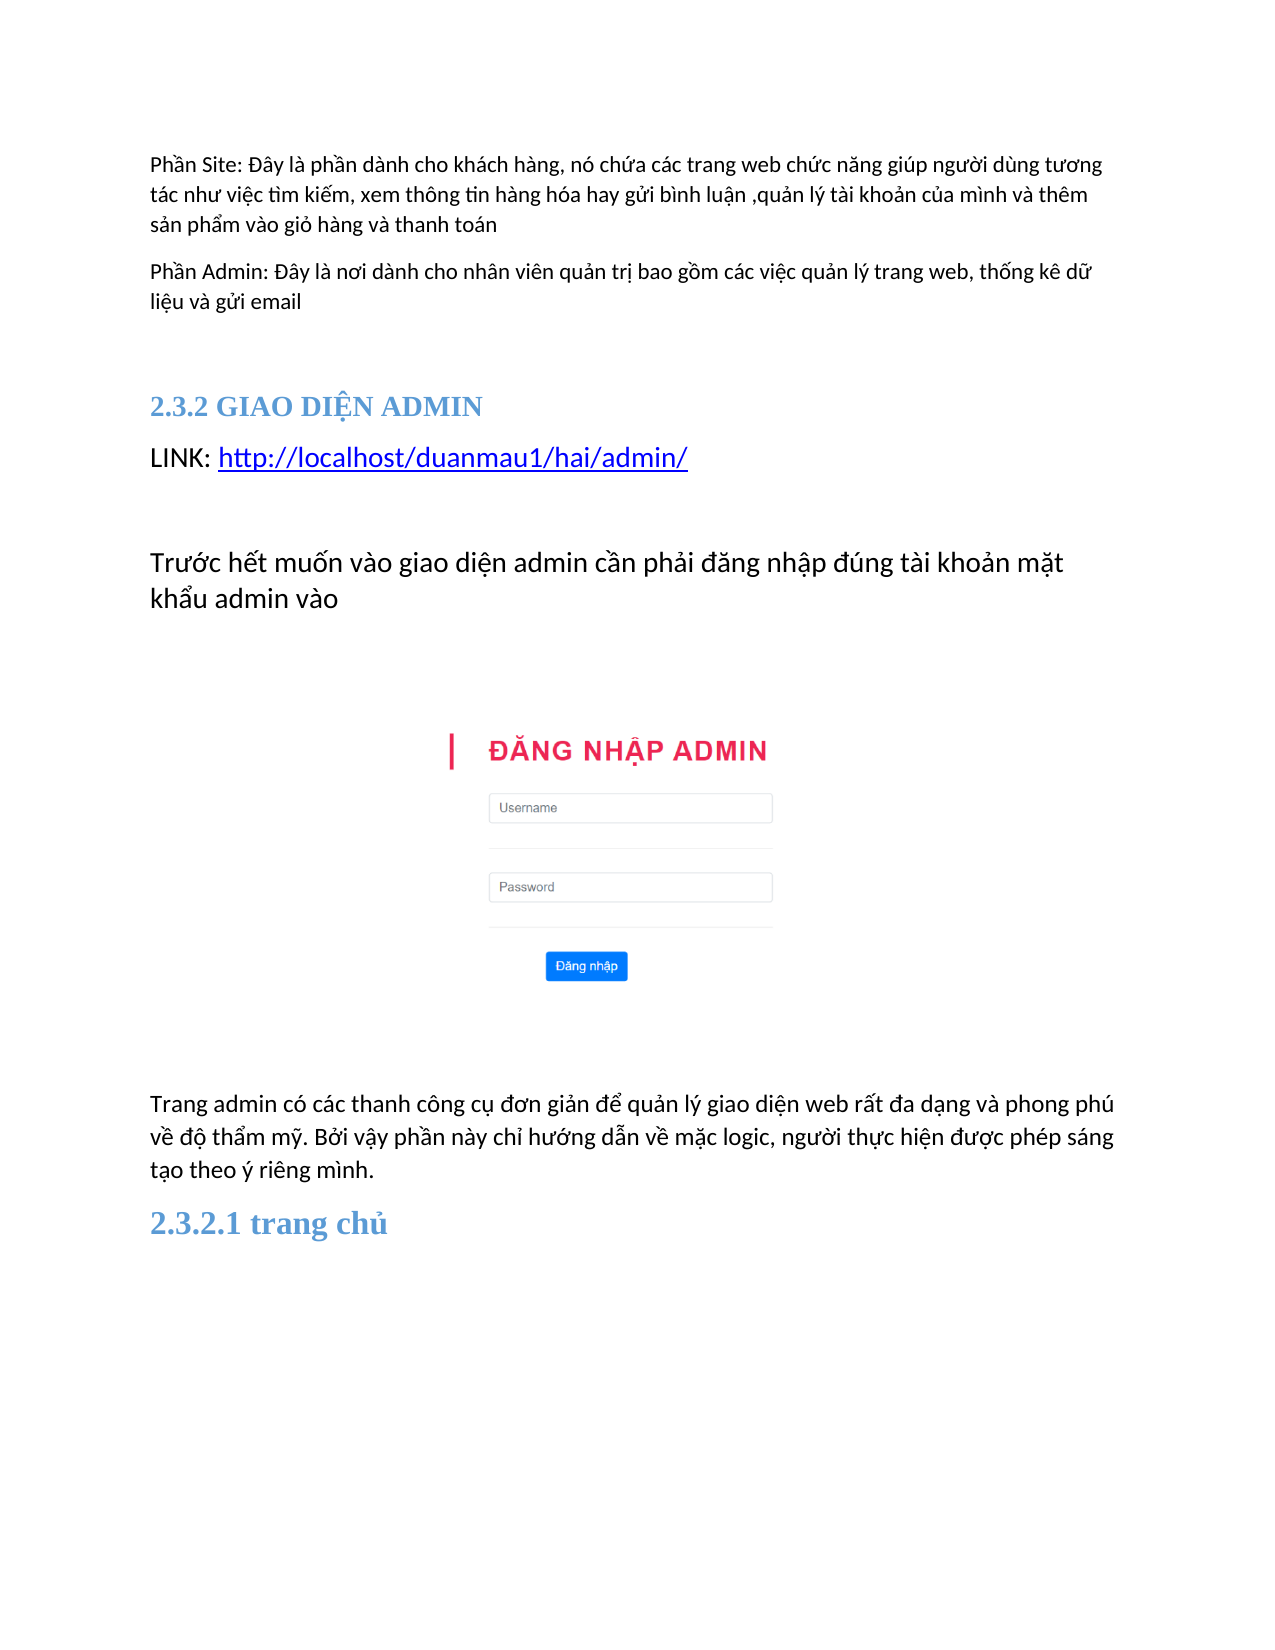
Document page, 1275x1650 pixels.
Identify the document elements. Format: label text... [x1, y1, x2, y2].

subtitle Trước hết muốn vào giao diện admin cần phải đăng nhập đúng tài khoản mặt khẩu admin vào [150, 544, 1125, 615]
text Phần Site: Đây là phần dành cho khách hàng, nó chứa các trang web chức năng giúp người dùng tương tác như việc tìm kiếm, xem thông tin hàng hóa hay gửi bình luận ,quản lý tài khoản của mình và thêm sản phẩm vào giỏ hàng và thanh toán [150, 150, 1125, 238]
subtitle LINK: http://localhost/duanmau1/hai/admin/ [150, 439, 1125, 475]
subtitle 2.3.2.1 trang chủ [150, 1204, 1125, 1242]
subtitle 2.3.2 GIAO DIỆN ADMIN [150, 389, 1125, 423]
picture [226, 632, 1049, 1072]
text Phần Admin: Đây là nơi dành cho nhân viên quản trị bao gồm các việc quản lý trang web, thống kê dữ liệu và gửi email [150, 257, 1125, 316]
text Trang admin có các thanh công cụ đơn giản để quản lý giao diện web rất đa dạng và phong phú về độ thẩm mỹ. Bởi vậy phần này chỉ hướng dẫn về mặc logic, người thực hiện được phép sáng tạo theo ý riêng mình. [150, 1088, 1125, 1184]
